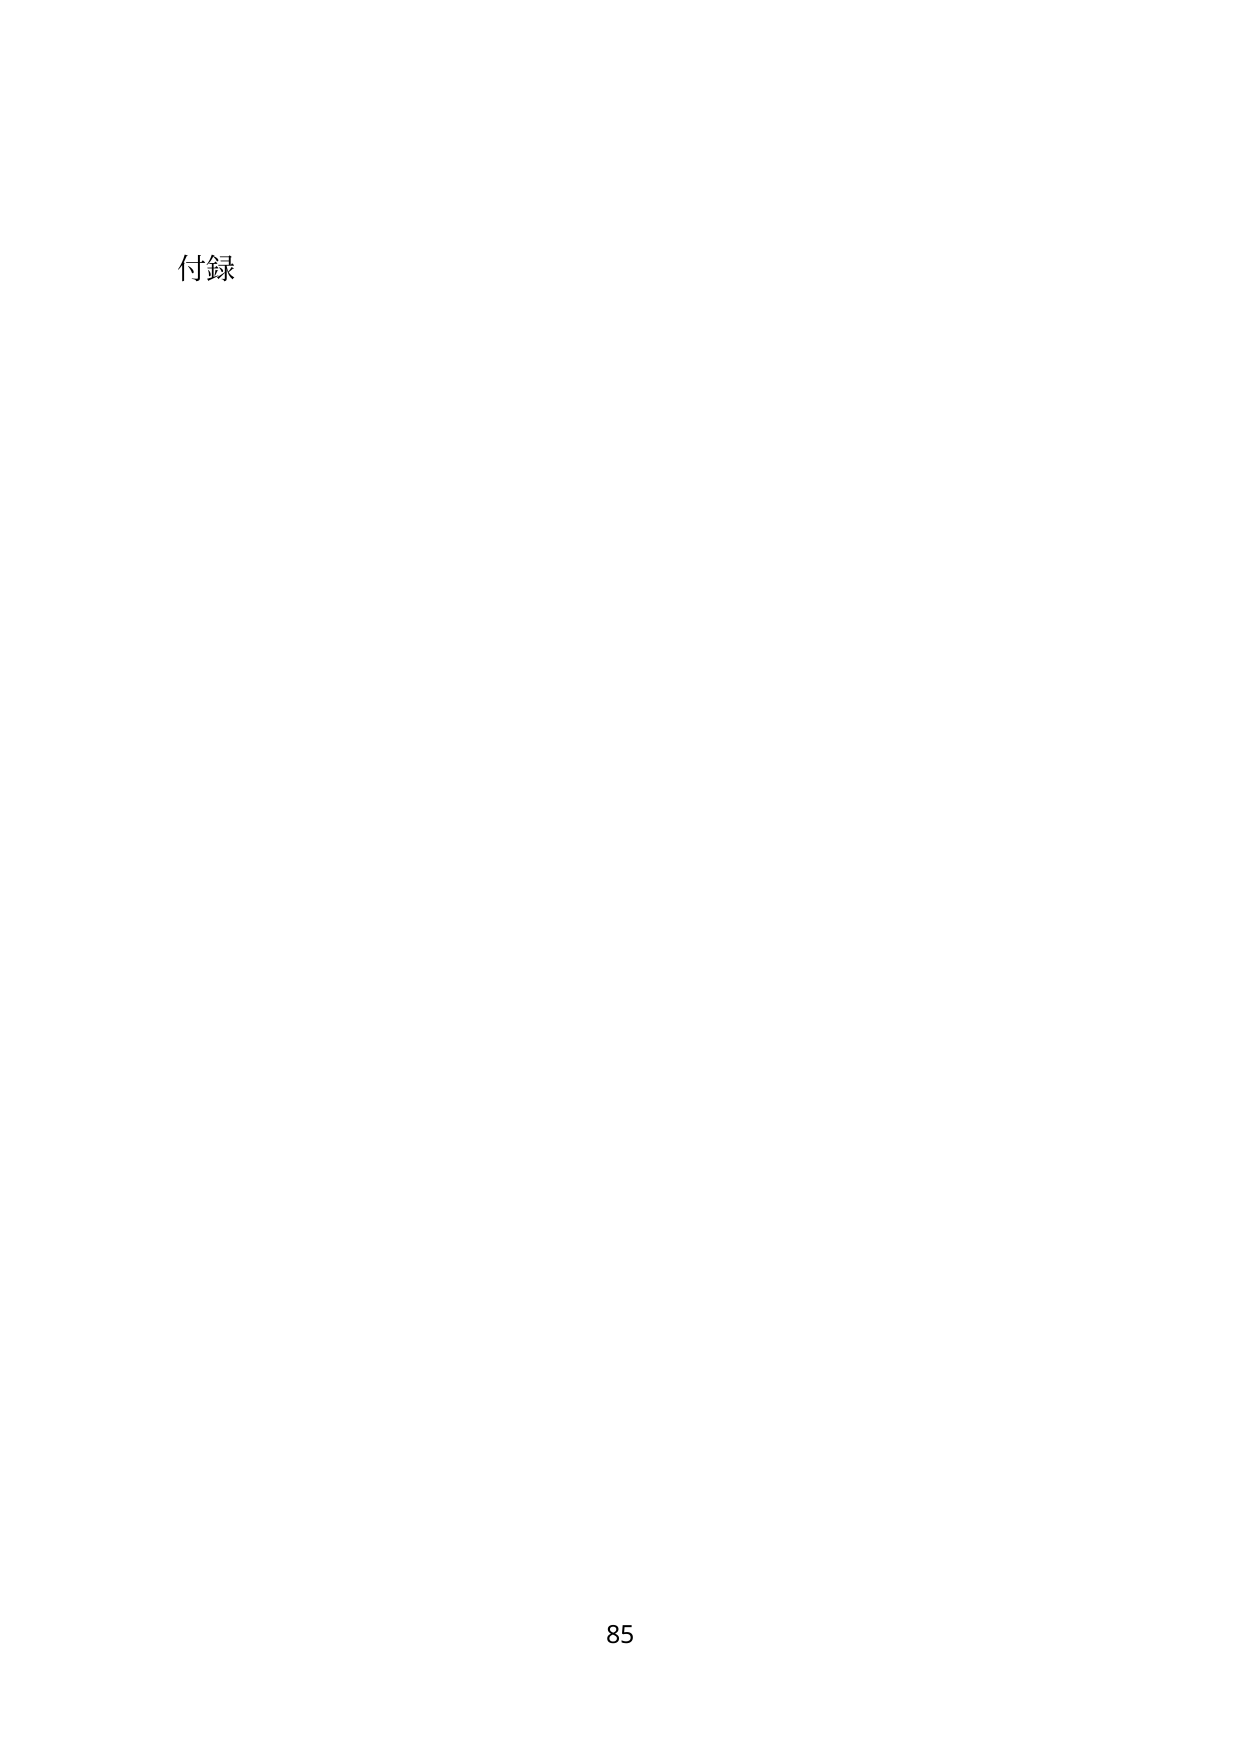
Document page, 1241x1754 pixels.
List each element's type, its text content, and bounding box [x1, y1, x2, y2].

subtitle 付録 [177, 225, 1063, 308]
